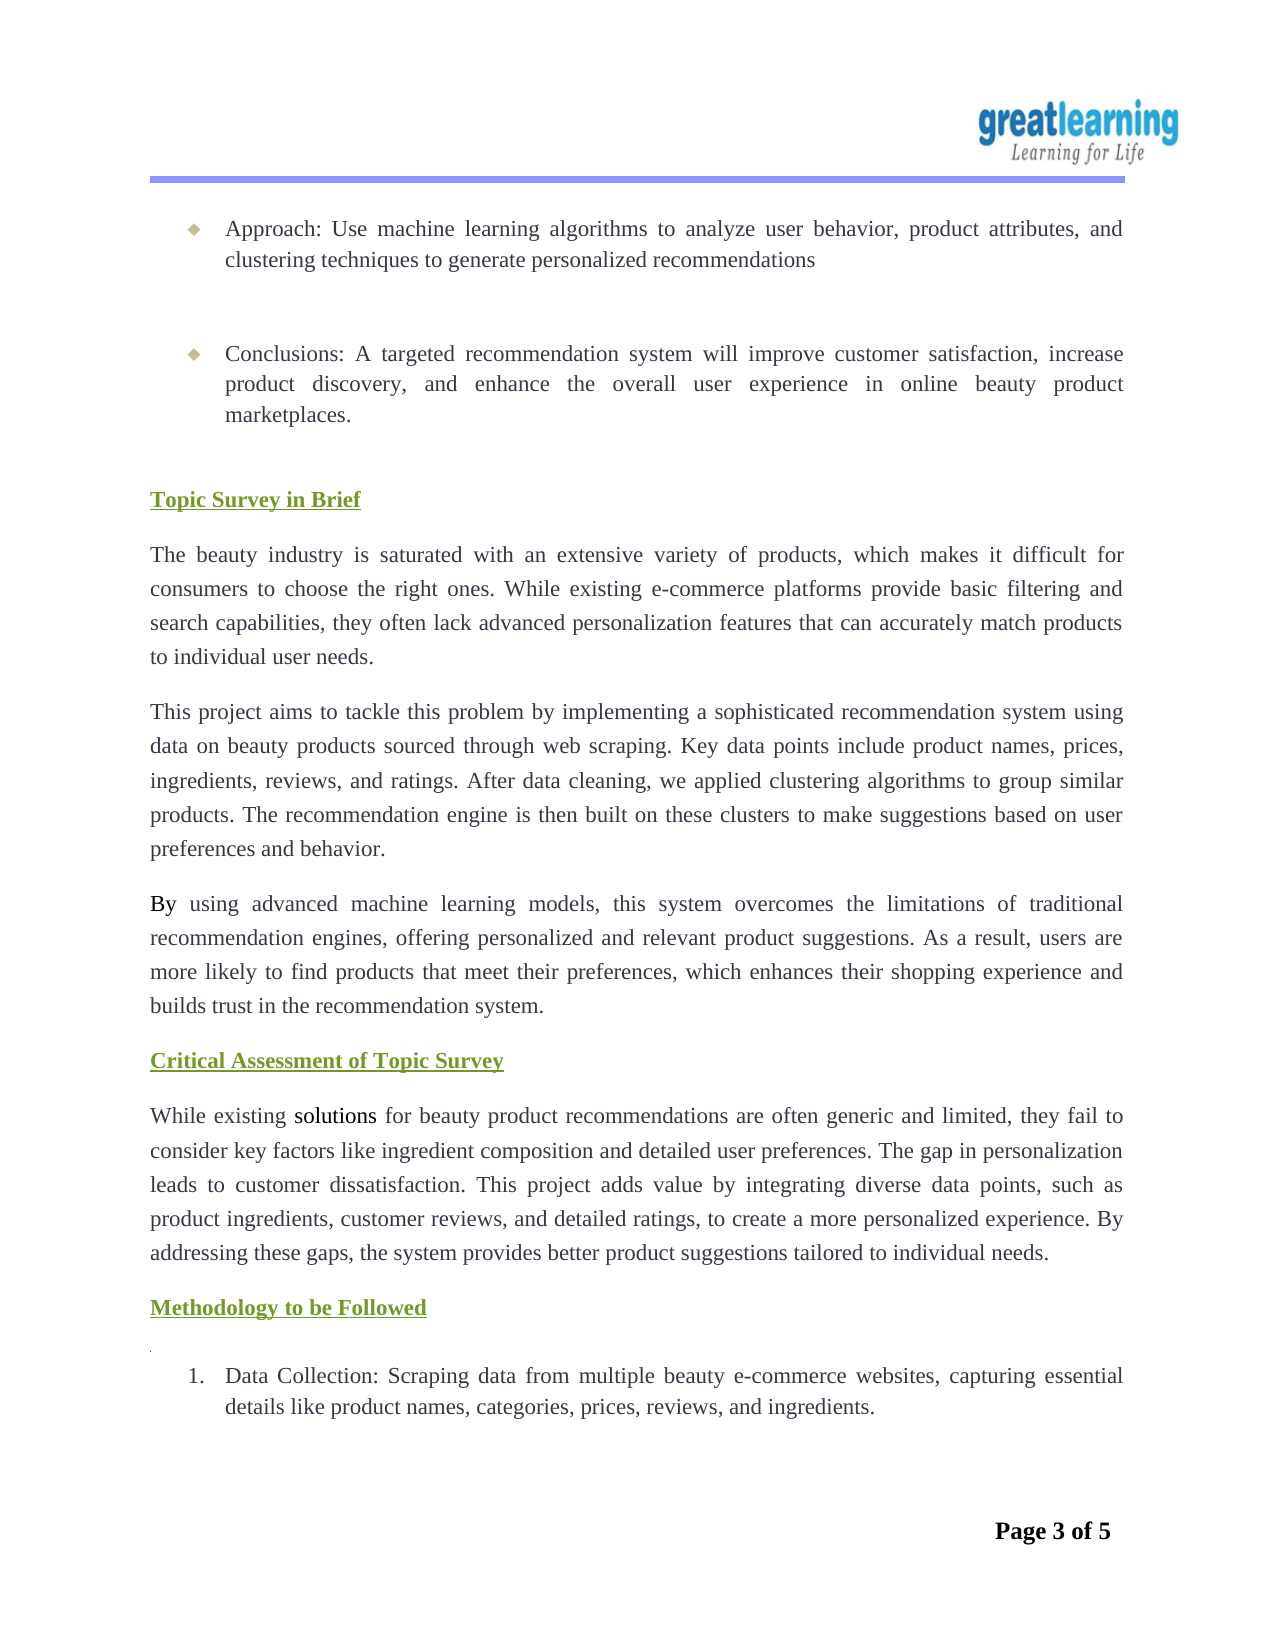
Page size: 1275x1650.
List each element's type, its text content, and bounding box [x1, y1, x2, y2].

text While existing solutions for beauty product recommendations are often generic and limited, they fail to consider key factors like ingredient composition and detailed user preferences. The gap in personalization leads to customer dissatisfaction. This project adds value by integrating diverse data points, such as product ingredients, customer reviews, and detailed ratings, to create a more personalized experience. By addressing these gaps, the system provides better product suggestions tailored to individual needs. [150, 1102, 1125, 1266]
text The beauty industry is saturated with an extensive variety of products, which makes it difficult for consumers to choose the right ones. While existing e-commerce platforms provide basic filtering and search capabilities, they often lack advanced personalization features that can accurately match products to individual user needs. [150, 541, 1125, 670]
list Approach: Use machine learning algorithms to analyze user behavior, product attributes, and clustering techniques to generate personalized recommendations [187, 215, 1125, 272]
picture [150, 176, 1125, 183]
text Critical Assessment of Topic Survey [150, 1047, 1125, 1074]
list Conclusions: A targeted recommendation system will improve customer satisfaction, increase product discovery, and enhance the overall user experience in online beauty product marketplaces. [187, 340, 1125, 427]
list Data Collection: Scraping data from multiple beauty e-commerce websites, capturing essential details like product names, categories, prices, reviews, and ingredients. [187, 1363, 1125, 1419]
picture [975, 94, 1181, 167]
text Methodology to be Followed [150, 1294, 1125, 1321]
text This project aims to tackle this problem by implementing a sophisticated recommendation system using data on beauty products sourced through web scraping. Key data points include product names, prices, ingredients, reviews, and ratings. After data cleaning, we applied clustering algorithms to group similar products. The recommendation engine is then built on these clusters to make suggestions based on user preferences and behavior. [150, 698, 1125, 861]
text Topic Survey in Brief [150, 486, 1125, 512]
text By using advanced machine learning models, this system overcomes the limitations of traditional recommendation engines, offering personalized and relevant product suggestions. As a result, users are more likely to find products that meet their preferences, which enhances their shopping experience and builds trust in the recommendation system. [150, 890, 1125, 1019]
